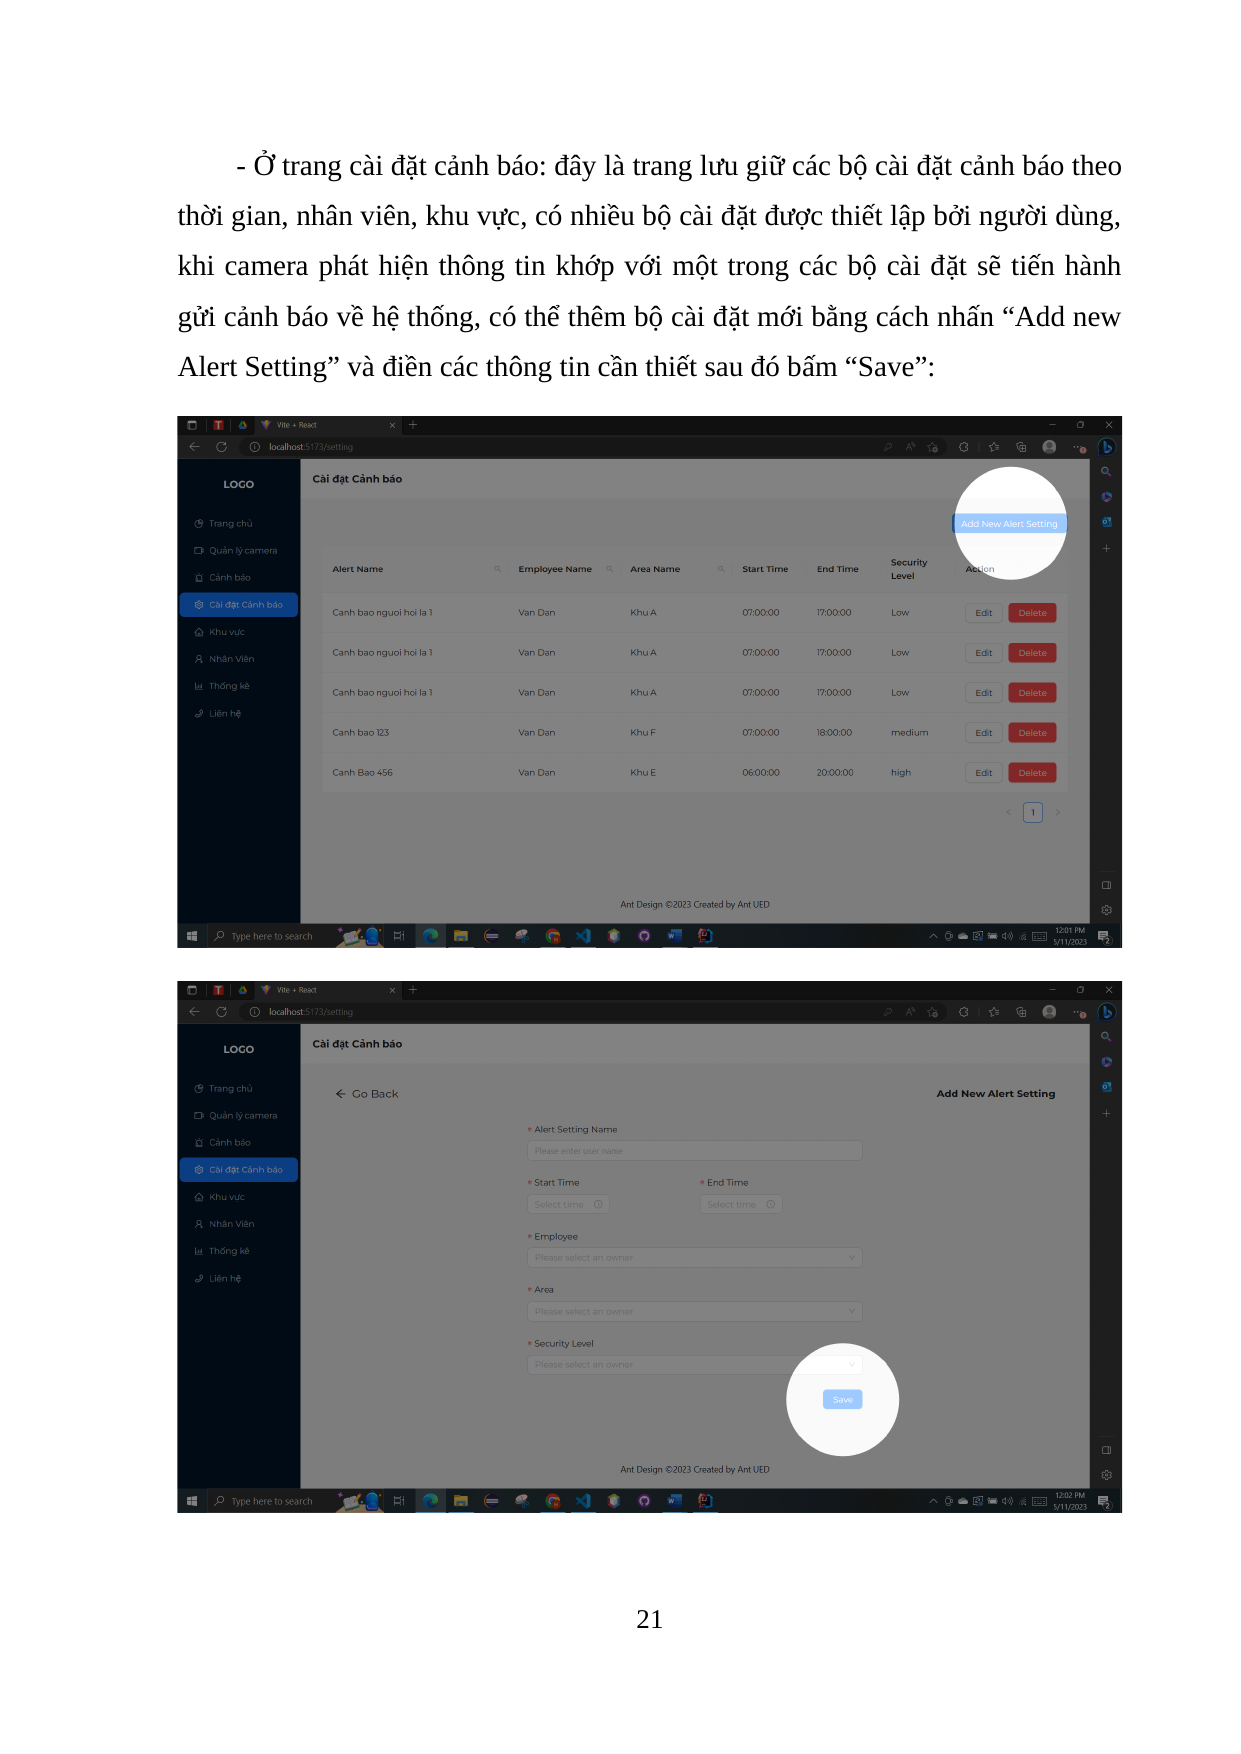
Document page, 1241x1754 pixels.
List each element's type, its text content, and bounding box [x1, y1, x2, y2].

picture [177, 416, 1123, 948]
picture [177, 981, 1123, 1513]
text - Ở trang cài đặt cảnh báo: đây là trang lưu giữ các bộ cài đặt cảnh báo theo thời gian, nhân viên, khu vực, có nhiều bộ cài đặt được thiết lập bởi người dùng, khi camera phát hiện thông tin khớp với một trong các bộ cài đặt sẽ tiến hành gửi cảnh báo về hệ thống, có thể thêm bộ cài đặt mới bằng cách nhấn “Add new Alert Setting” và điền các thông tin cần thiết sau đó bấm “Save”: [177, 148, 1122, 382]
